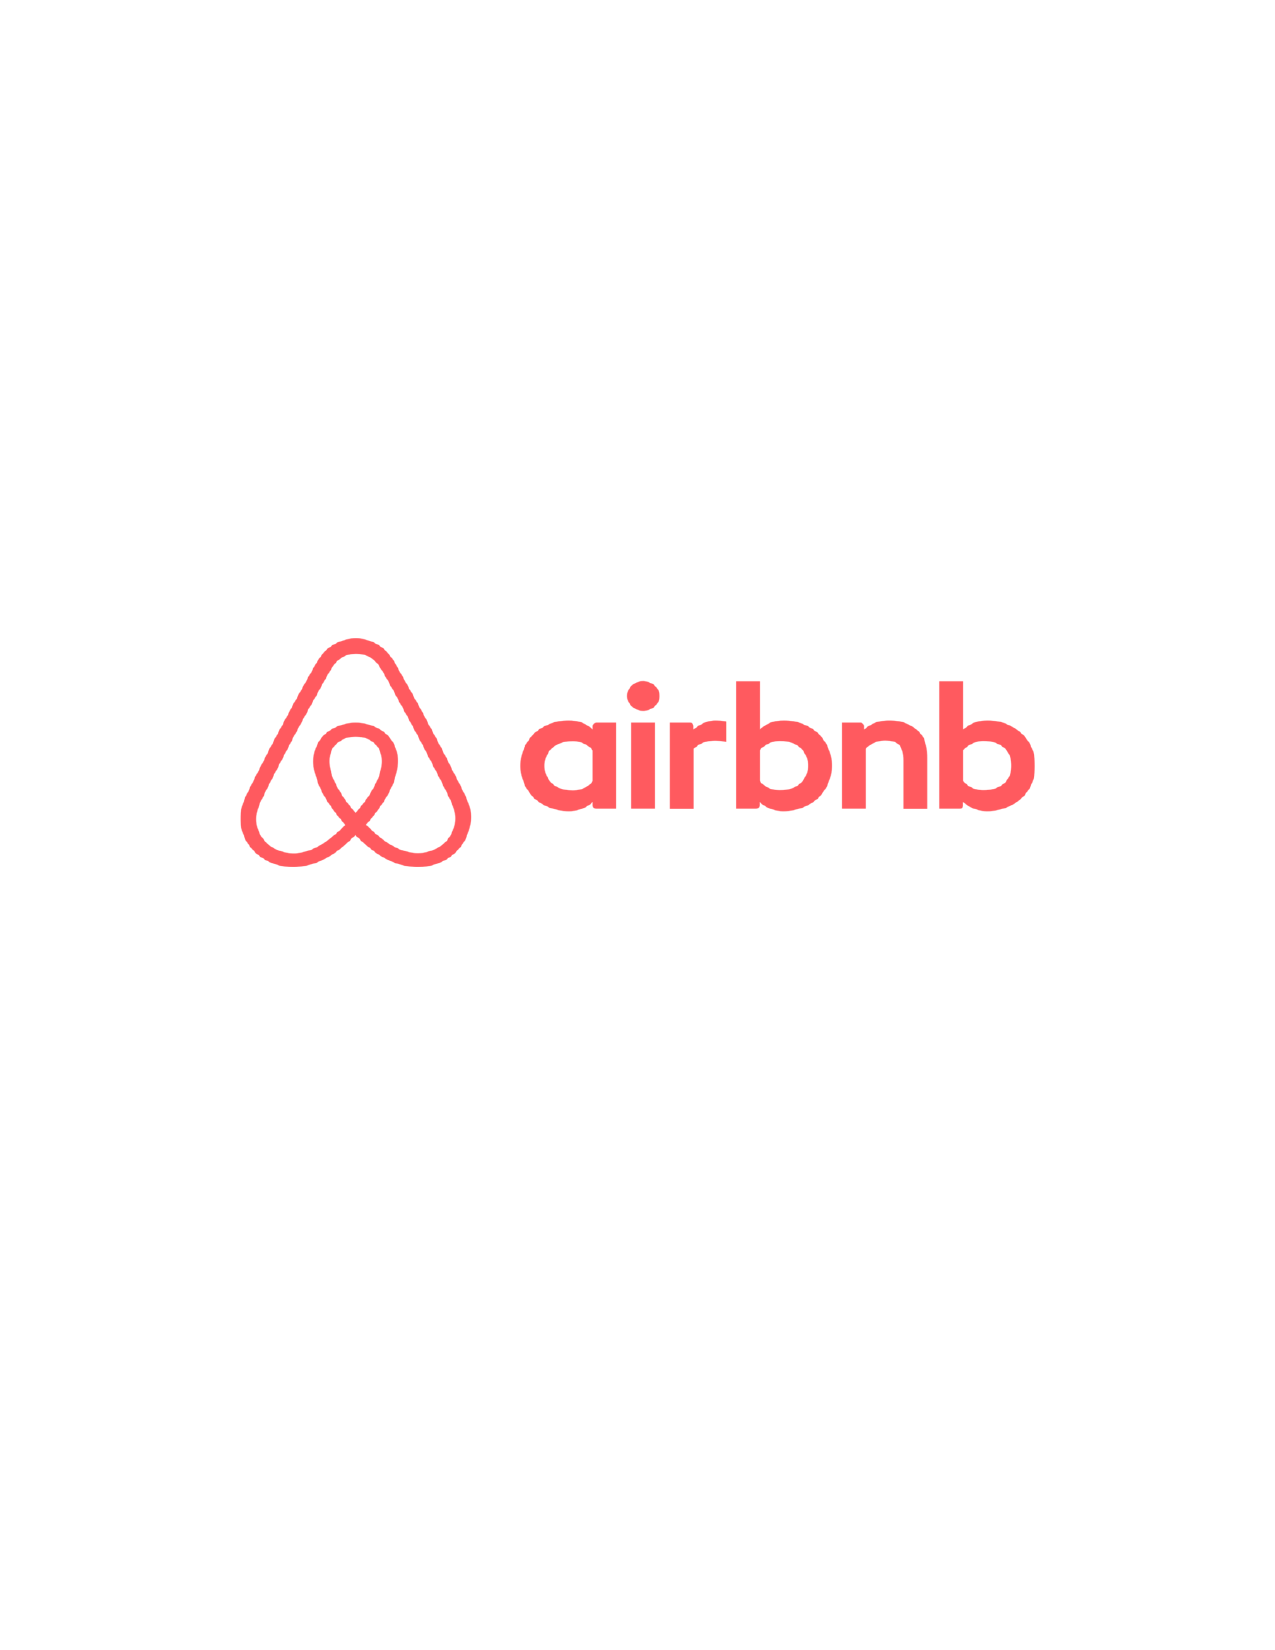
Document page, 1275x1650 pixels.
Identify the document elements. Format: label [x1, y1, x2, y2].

picture [240, 638, 1035, 867]
